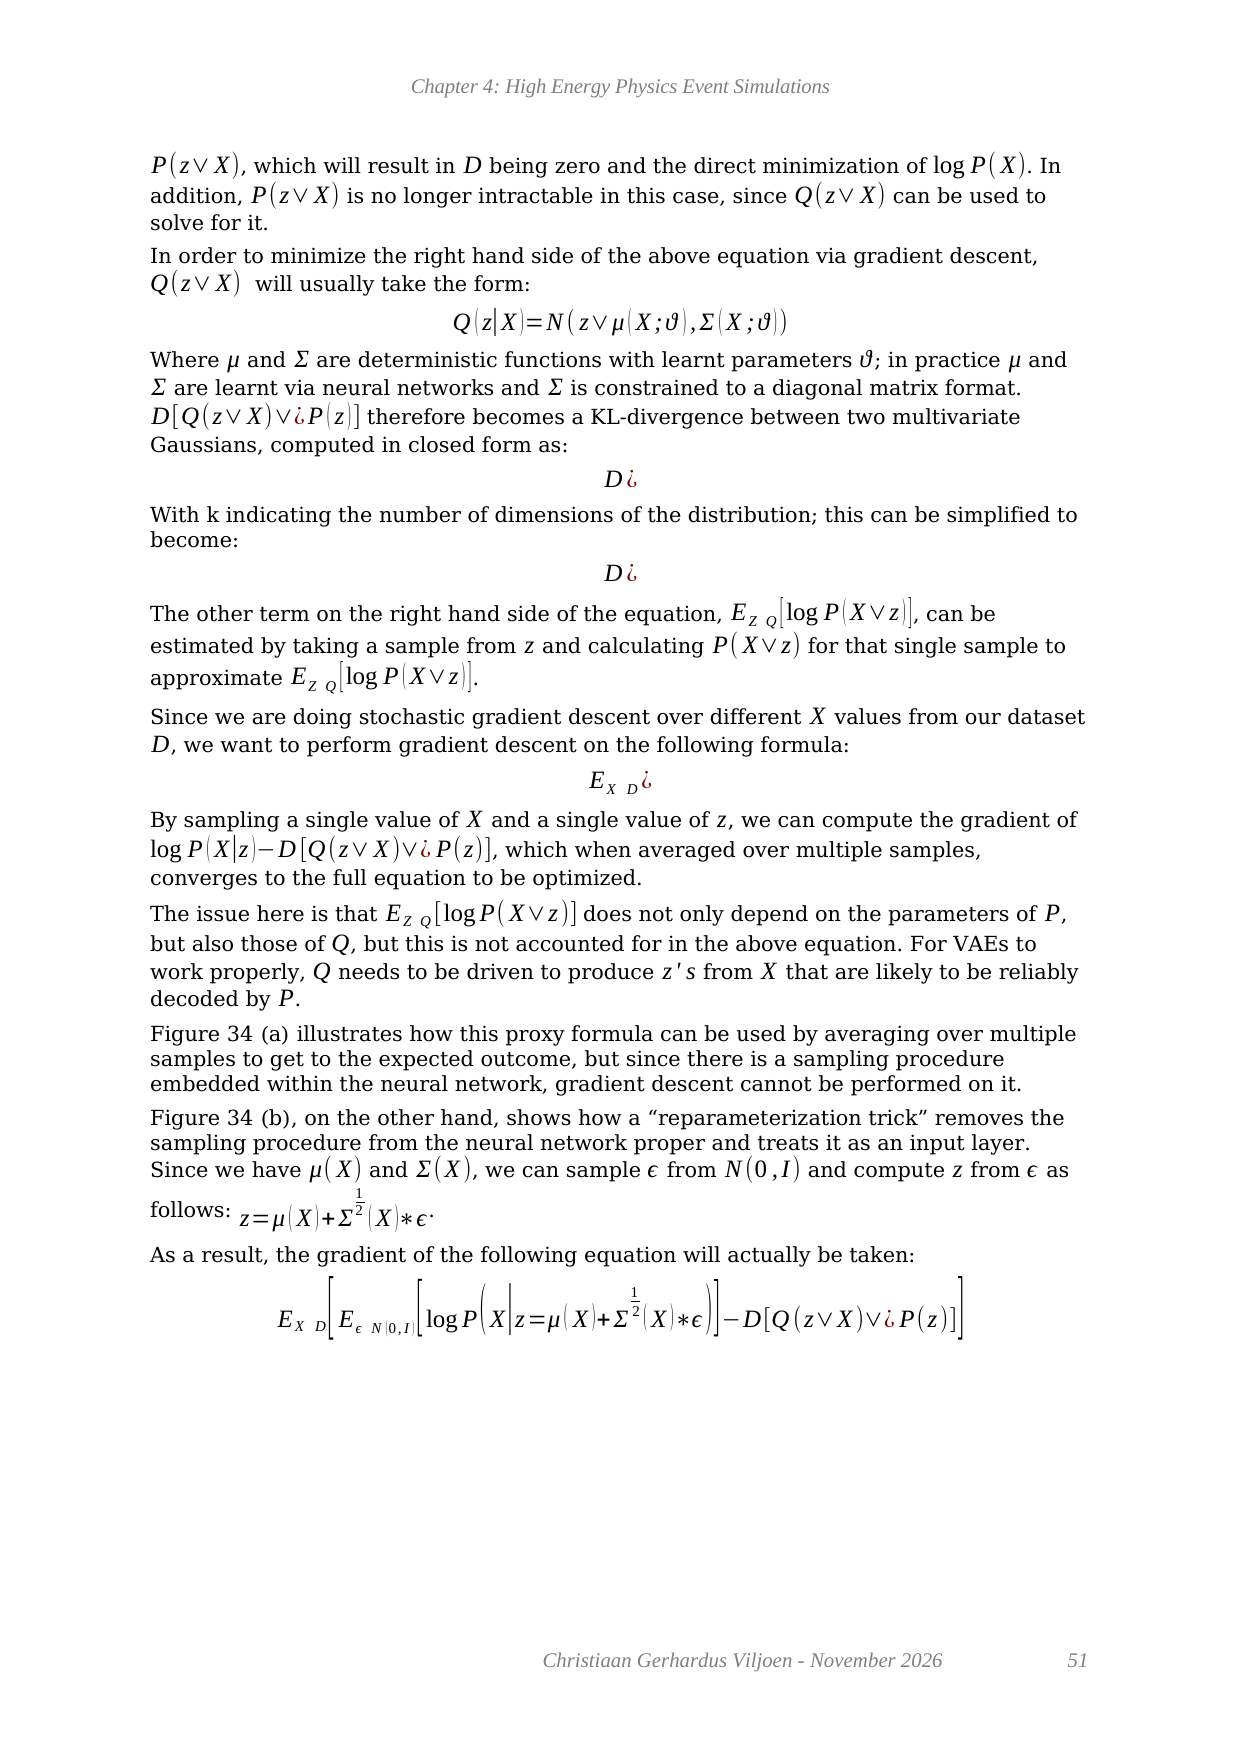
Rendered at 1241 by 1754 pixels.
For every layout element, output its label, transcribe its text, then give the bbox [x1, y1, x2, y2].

text The other term on the right hand side of the equation, , can be estimated by taking a sample from and calculating for that single sample to approximate . [150, 596, 1090, 694]
text The issue here is that does not only depend on the parameters of , but also those of , but this is not accounted for in the above equation. For VAEs to work properly, needs to be driven to produce from that are likely to be reliably decoded by . [150, 898, 1090, 1013]
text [150, 150, 1090, 235]
text In order to minimize the right hand side of the above equation via gradient descent, will usually take the form: [150, 243, 1090, 298]
text Since we are doing stochastic gradient descent over different values from our dataset , we want to perform gradient descent on the following formula: [150, 703, 1090, 758]
text Figure 34 (a) illustrates how this proxy formula can be used by averaging over multiple samples to get to the expected outcome, but since there is a sampling procedure embedded within the neural network, gradient descent cannot be performed on it. [150, 1021, 1090, 1096]
text Figure 34 (b), on the other hand, shows how a “reparameterization trick” removes the sampling procedure from the neural network proper and treats it as an input layer. Since we have and , we can sample from and compute from as follows: . [150, 1104, 1090, 1234]
text Where and are deterministic functions with learnt parameters ; in practice and are learnt via neural networks and is constrained to a diagonal matrix format. therefore becomes a KL-divergence between two multivariate Gaussians, computed in closed form as: [150, 346, 1090, 457]
text As a result, the gradient of the following equation will actually be taken: [150, 1242, 1090, 1267]
text With k indicating the number of dimensions of the distribution; this can be simplified to become: [150, 501, 1090, 551]
text By sampling a single value of and a single value of , we can compute the gradient of , which when averaged over multiple samples, converges to the full equation to be optimized. [150, 806, 1090, 889]
